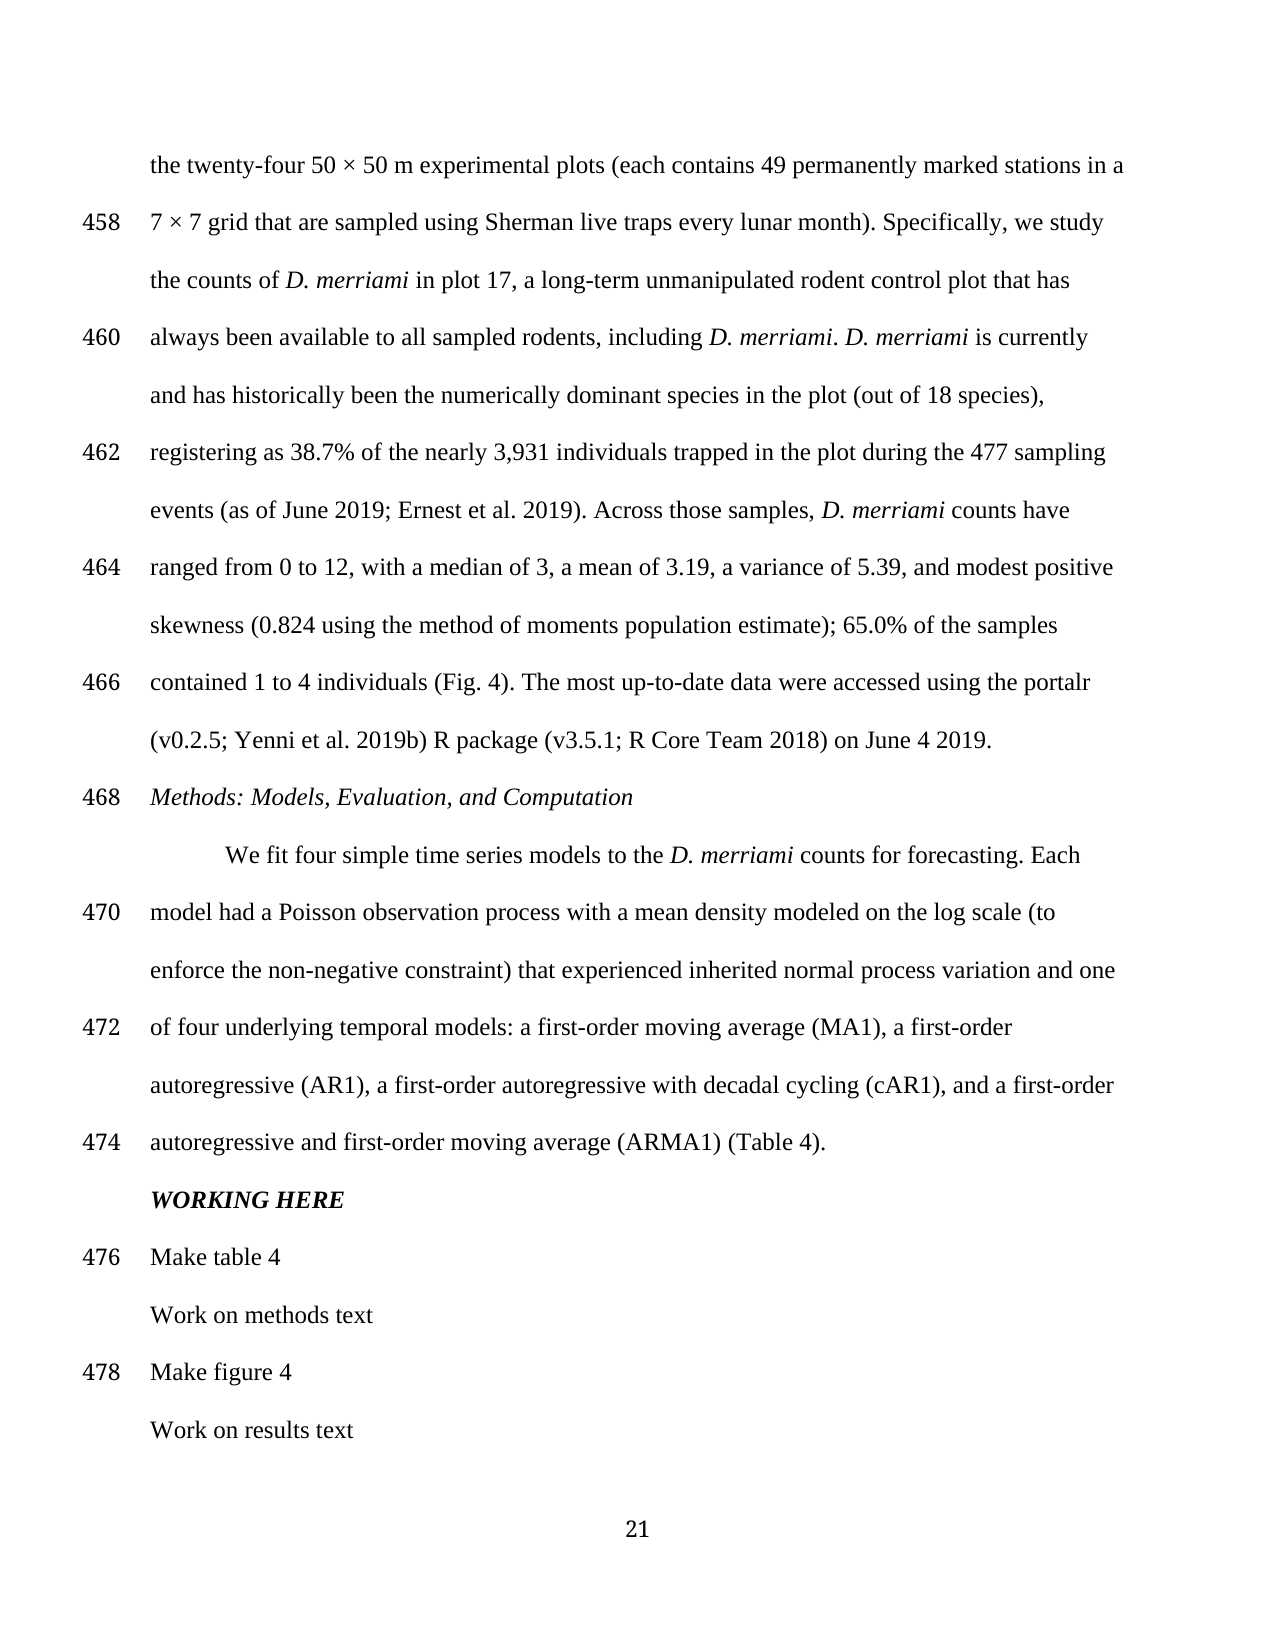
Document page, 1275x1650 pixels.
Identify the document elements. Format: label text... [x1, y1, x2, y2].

text Work on results text [150, 1415, 1125, 1444]
text Work on methods text [150, 1300, 1125, 1329]
text We fit four simple time series models to the D. merriami counts for forecasting. Each model had a Poisson observation process with a mean density modeled on the log scale (to enforce the non-negative constraint) that experienced inherited normal process variation and one of four underlying temporal models: a first-order moving average (MA1), a first-order autoregressive (AR1), a first-order autoregressive with decadal cycling (cAR1), and a first-order autoregressive and first-order moving average (ARMA1) (Table 4). [150, 840, 1125, 1156]
text WORKING HERE [150, 1185, 1125, 1214]
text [150, 150, 1125, 754]
text Make table 4 [150, 1242, 1125, 1271]
text Make figure 4 [150, 1357, 1125, 1386]
text Methods: Models, Evaluation, and Computation [150, 782, 1125, 811]
